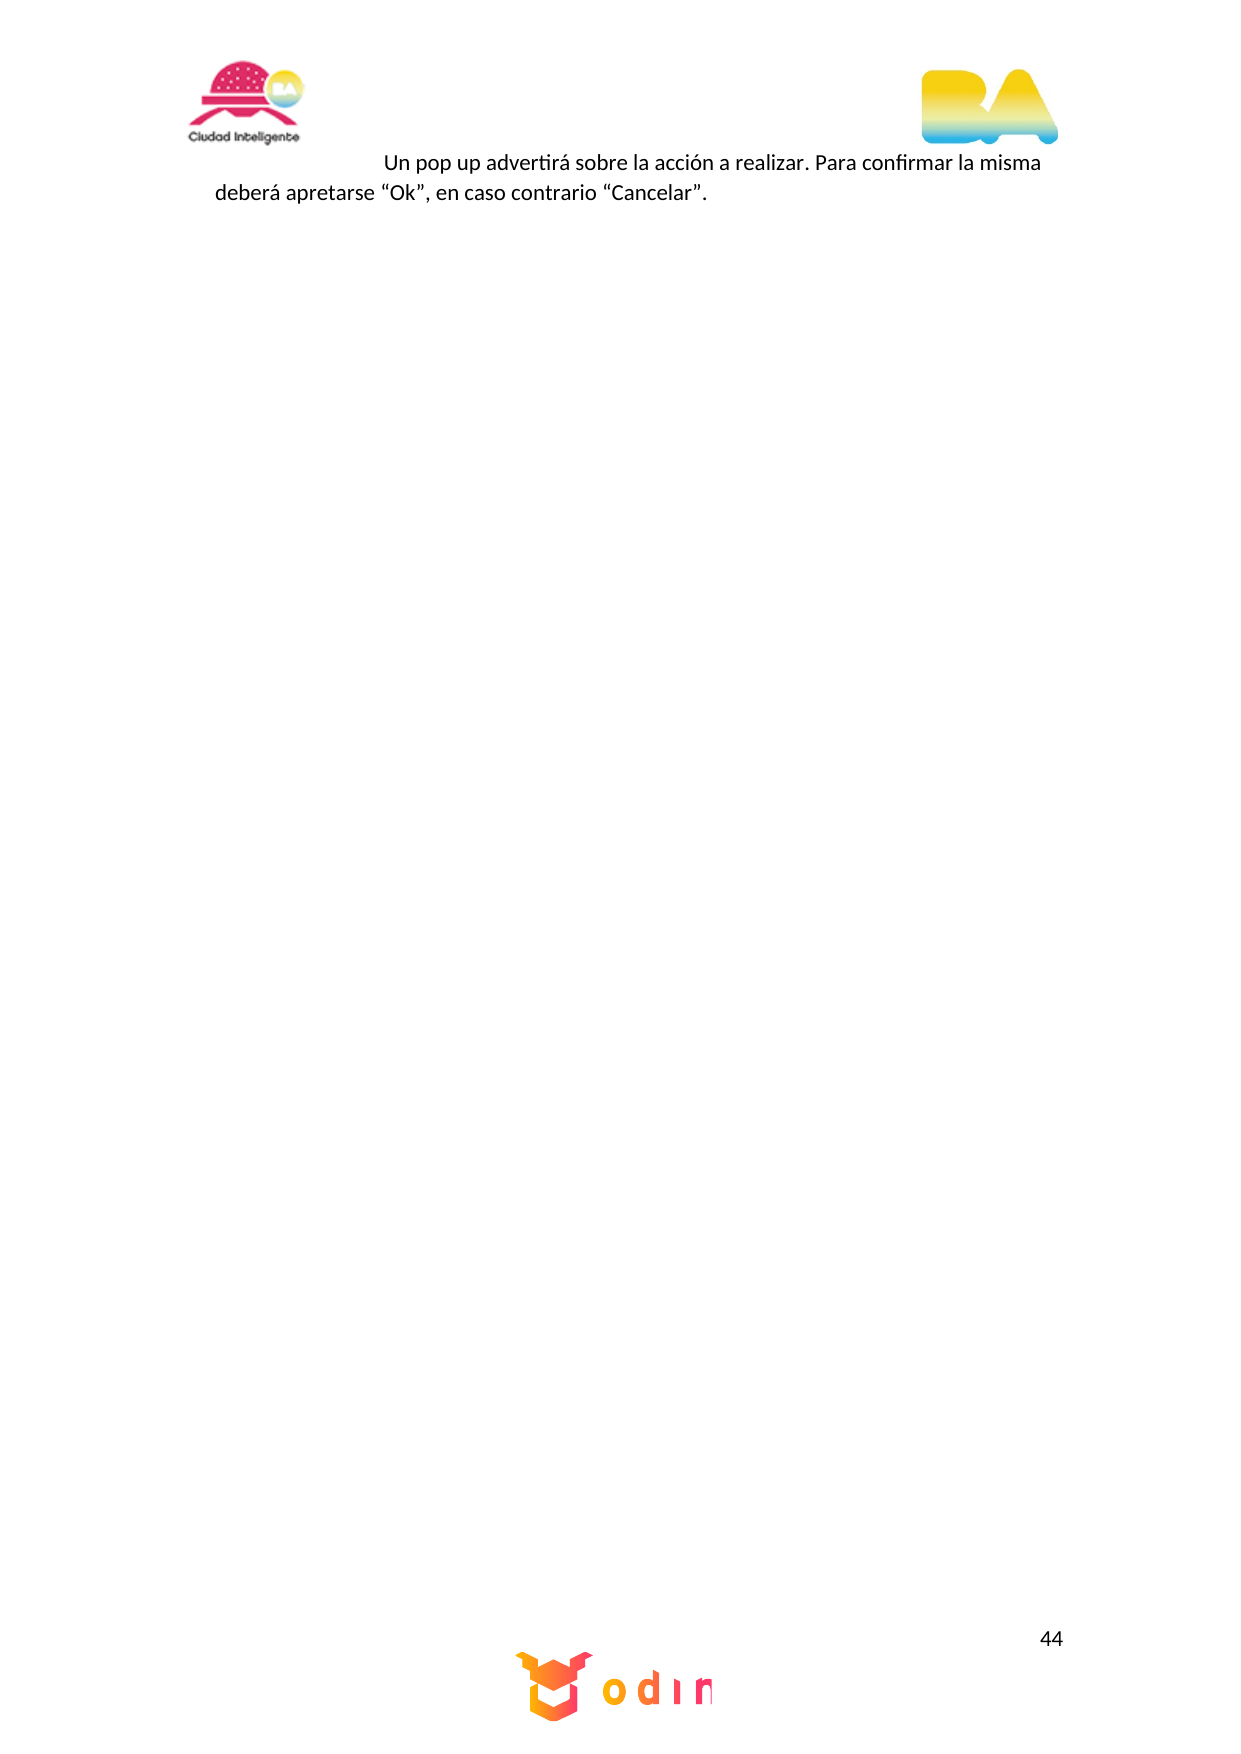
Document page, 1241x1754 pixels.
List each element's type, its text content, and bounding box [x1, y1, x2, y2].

picture [514, 1652, 712, 1721]
picture [177, 45, 326, 162]
picture [917, 65, 1058, 144]
text Un pop up advertirá sobre la acción a realizar. Para confirmar la misma deberá apretarse “Ok”, en caso contrario “Cancelar”. [215, 148, 1063, 206]
